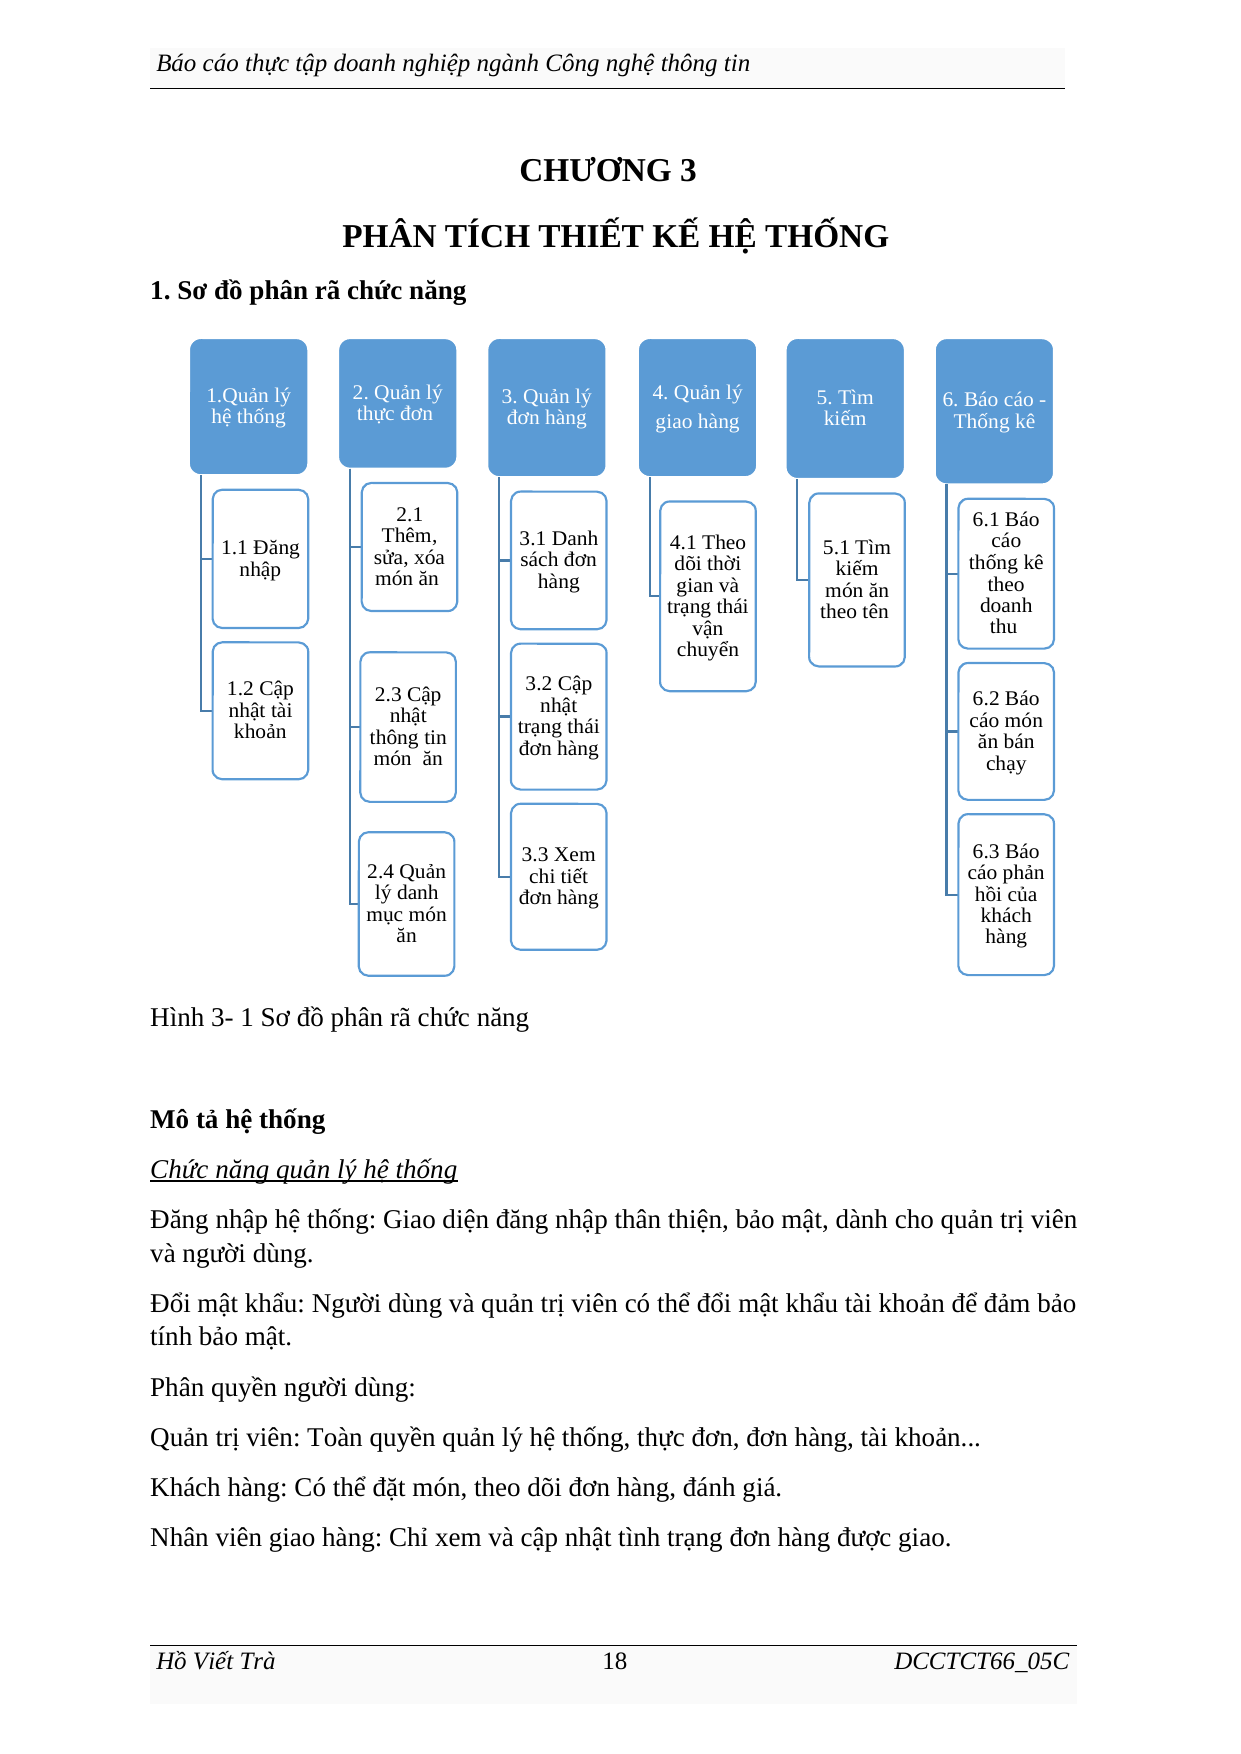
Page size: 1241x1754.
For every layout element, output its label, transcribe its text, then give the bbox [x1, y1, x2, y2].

text Nhân viên giao hàng: Chỉ xem và cập nhật tình trạng đơn hàng được giao. [150, 1521, 1090, 1552]
text Chức năng quản lý hệ thống [150, 1153, 1090, 1184]
text Hình 3- 1 Sơ đồ phân rã chức năng [150, 1001, 1090, 1032]
subtitle 1. Sơ đồ phân rã chức năng [150, 274, 1090, 306]
text Mô tả hệ thống [150, 1103, 1090, 1134]
text Đăng nhập hệ thống: Giao diện đăng nhập thân thiện, bảo mật, dành cho quản trị viên và người dùng. [150, 1203, 1090, 1268]
subtitle PHÂN TÍCH THIẾT KẾ HỆ THỐNG [150, 216, 1090, 255]
text Quản trị viên: Toàn quyền quản lý hệ thống, thực đơn, đơn hàng, tài khoản... [150, 1421, 1090, 1452]
subtitle CHƯƠNG 3 [150, 150, 1090, 188]
text Phân quyền người dùng: [150, 1371, 1090, 1402]
text Đổi mật khẩu: Người dùng và quản trị viên có thể đổi mật khẩu tài khoản để đảm bảo tính bảo mật. [150, 1287, 1090, 1352]
text Khách hàng: Có thể đặt món, theo dõi đơn hàng, đánh giá. [150, 1471, 1090, 1502]
